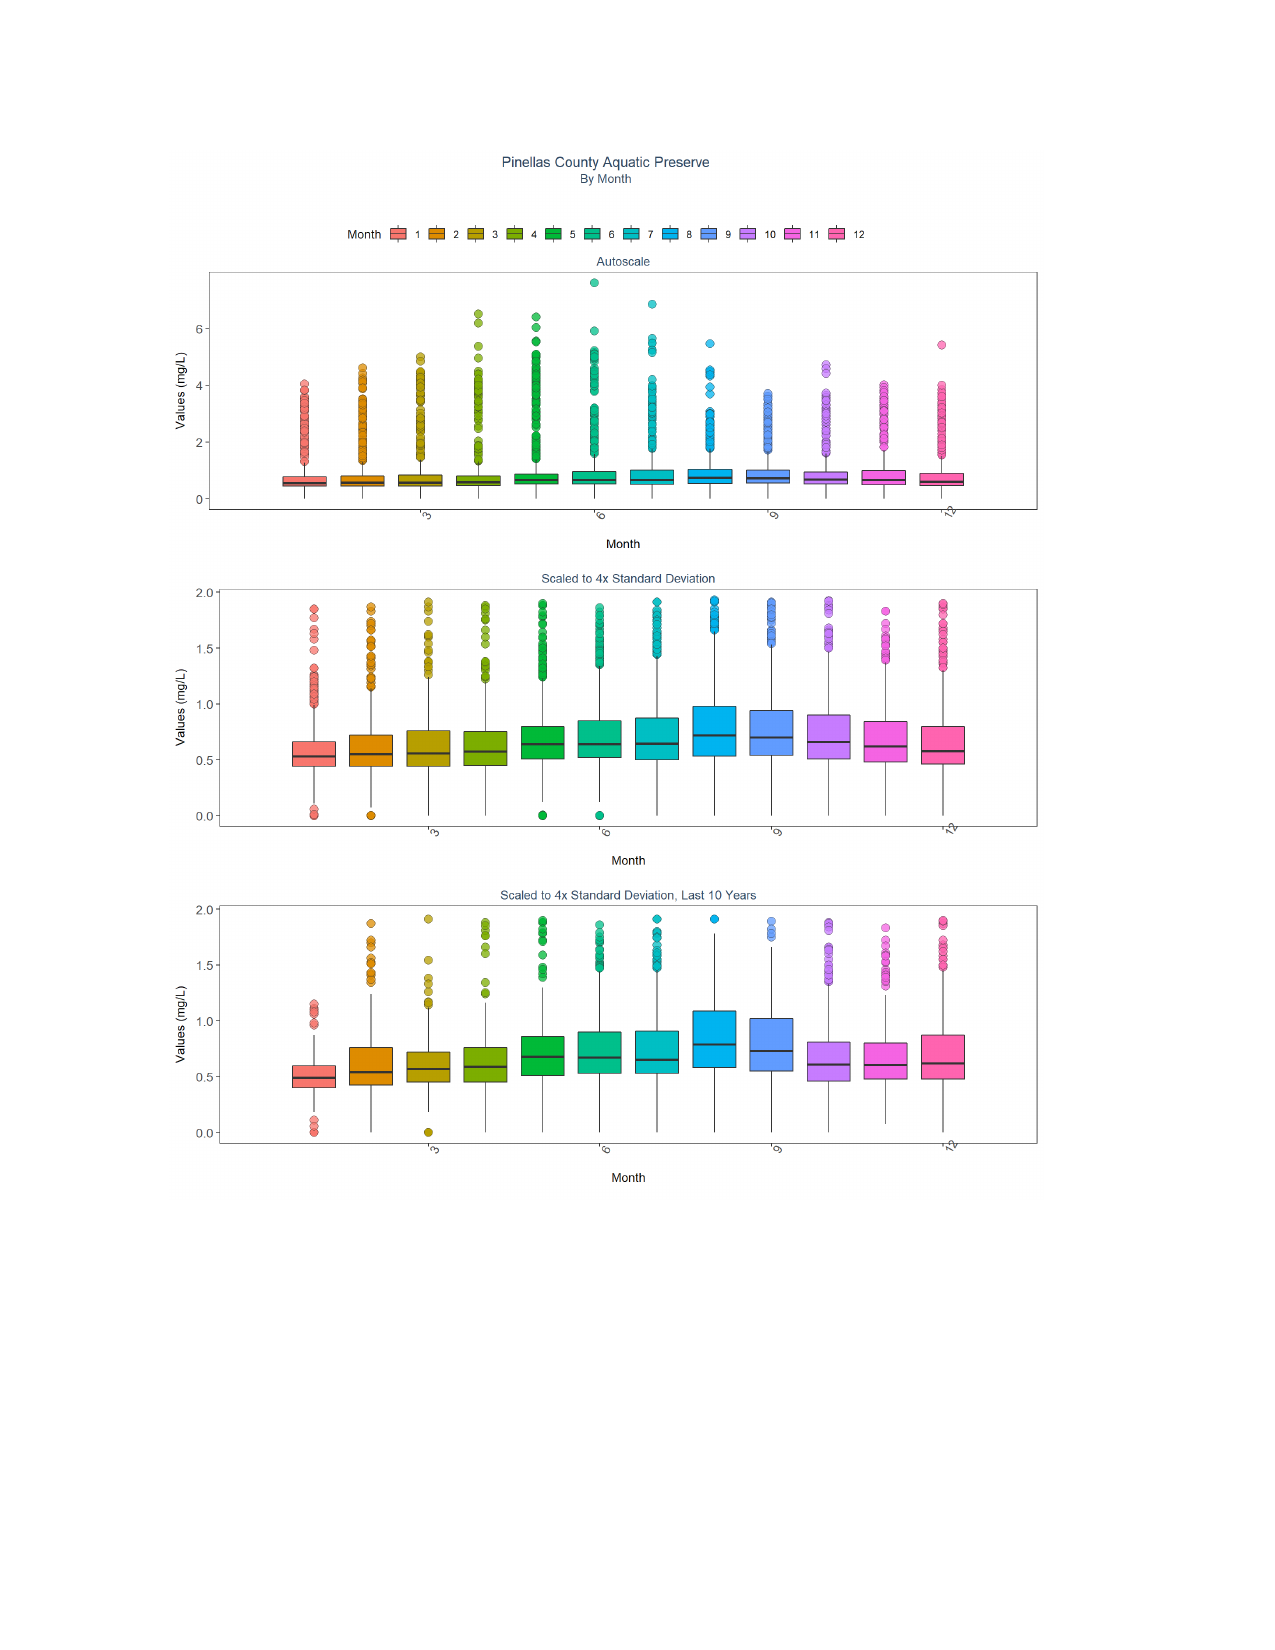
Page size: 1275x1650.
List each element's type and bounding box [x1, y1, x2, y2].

picture [168, 150, 1044, 1200]
